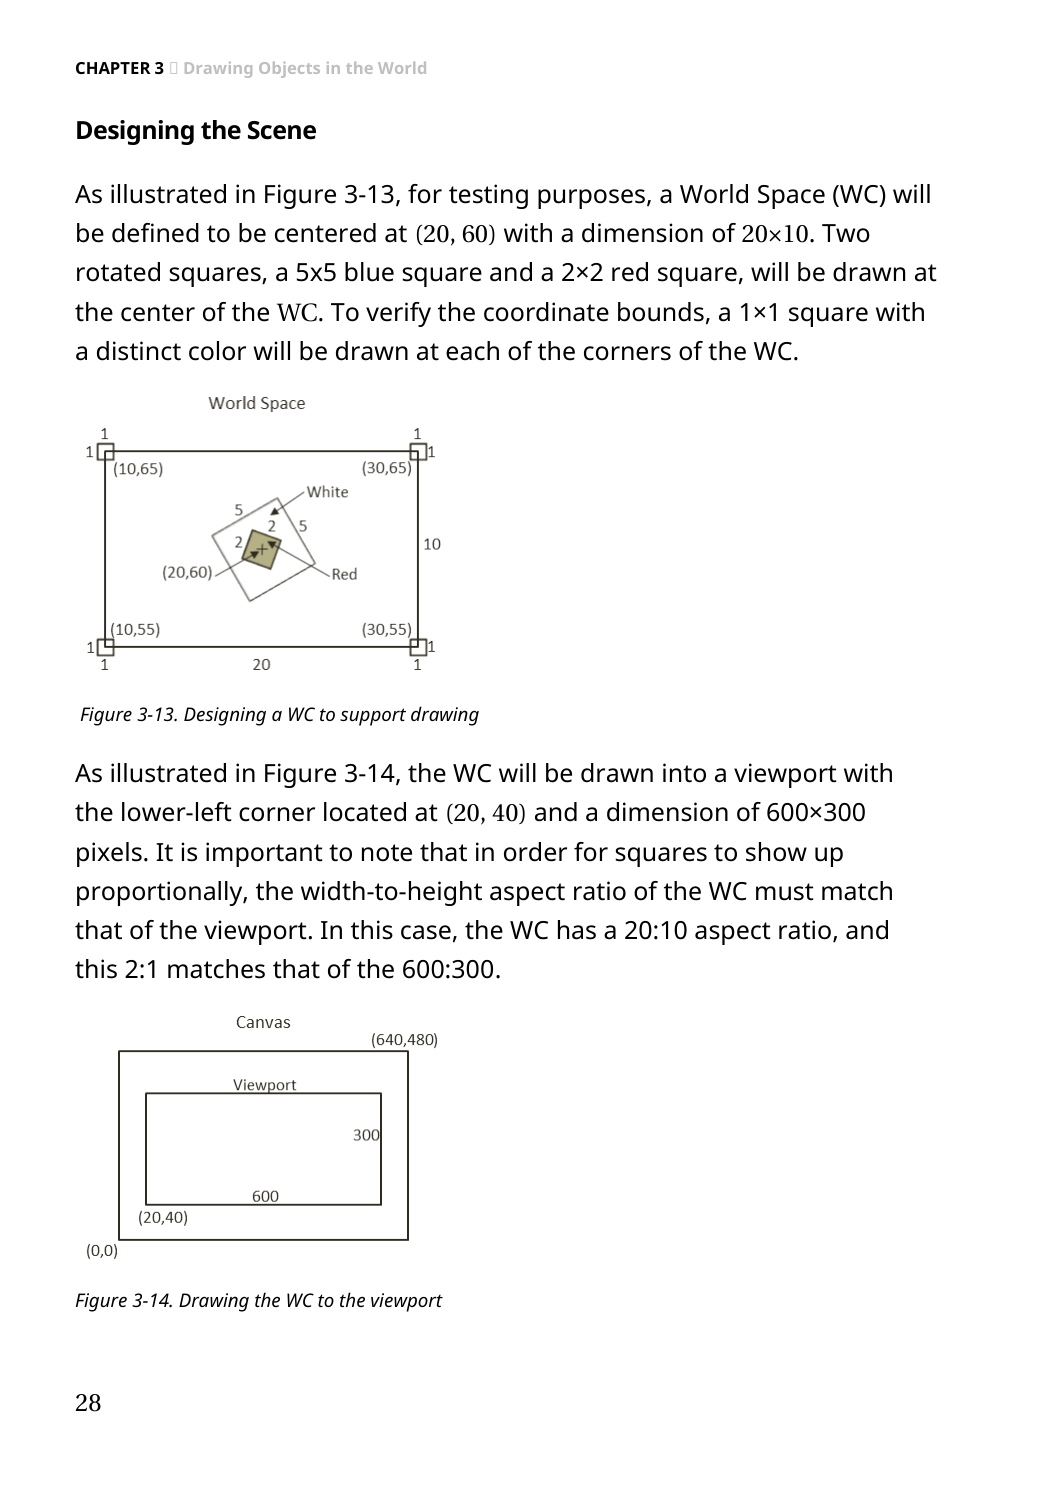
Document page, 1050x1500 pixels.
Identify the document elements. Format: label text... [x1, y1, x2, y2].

picture [75, 384, 452, 686]
picture [75, 1003, 448, 1272]
text As illustrated in Figure 3-13, for testing purposes, a World Space (WC) will be defined to be centered at (20, 60) with a dimension of 20×10. Two rotated squares, a 5x5 blue square and a 2×2 red square, will be drawn at the center of the WC. To verify the coordinate bounds, a 1×1 square with a distinct color will be drawn at each of the corners of the WC. [75, 177, 937, 367]
subtitle Designing the Scene [75, 112, 937, 147]
text Figure 3-13. Designing a WC to support drawing [75, 702, 937, 727]
text As illustrated in Figure 3-14, the WC will be drawn into a viewport with the lower-left corner located at (20, 40) and a dimension of 600×300 pixels. It is important to note that in order for squares to show up proportionally, the width-to-height aspect ratio of the WC must match that of the viewport. In this case, the WC has a 20:10 aspect ratio, and this 2:1 matches that of the 600:300. [75, 756, 937, 986]
text Figure 3-14. Drawing the WC to the viewport [75, 1287, 937, 1312]
